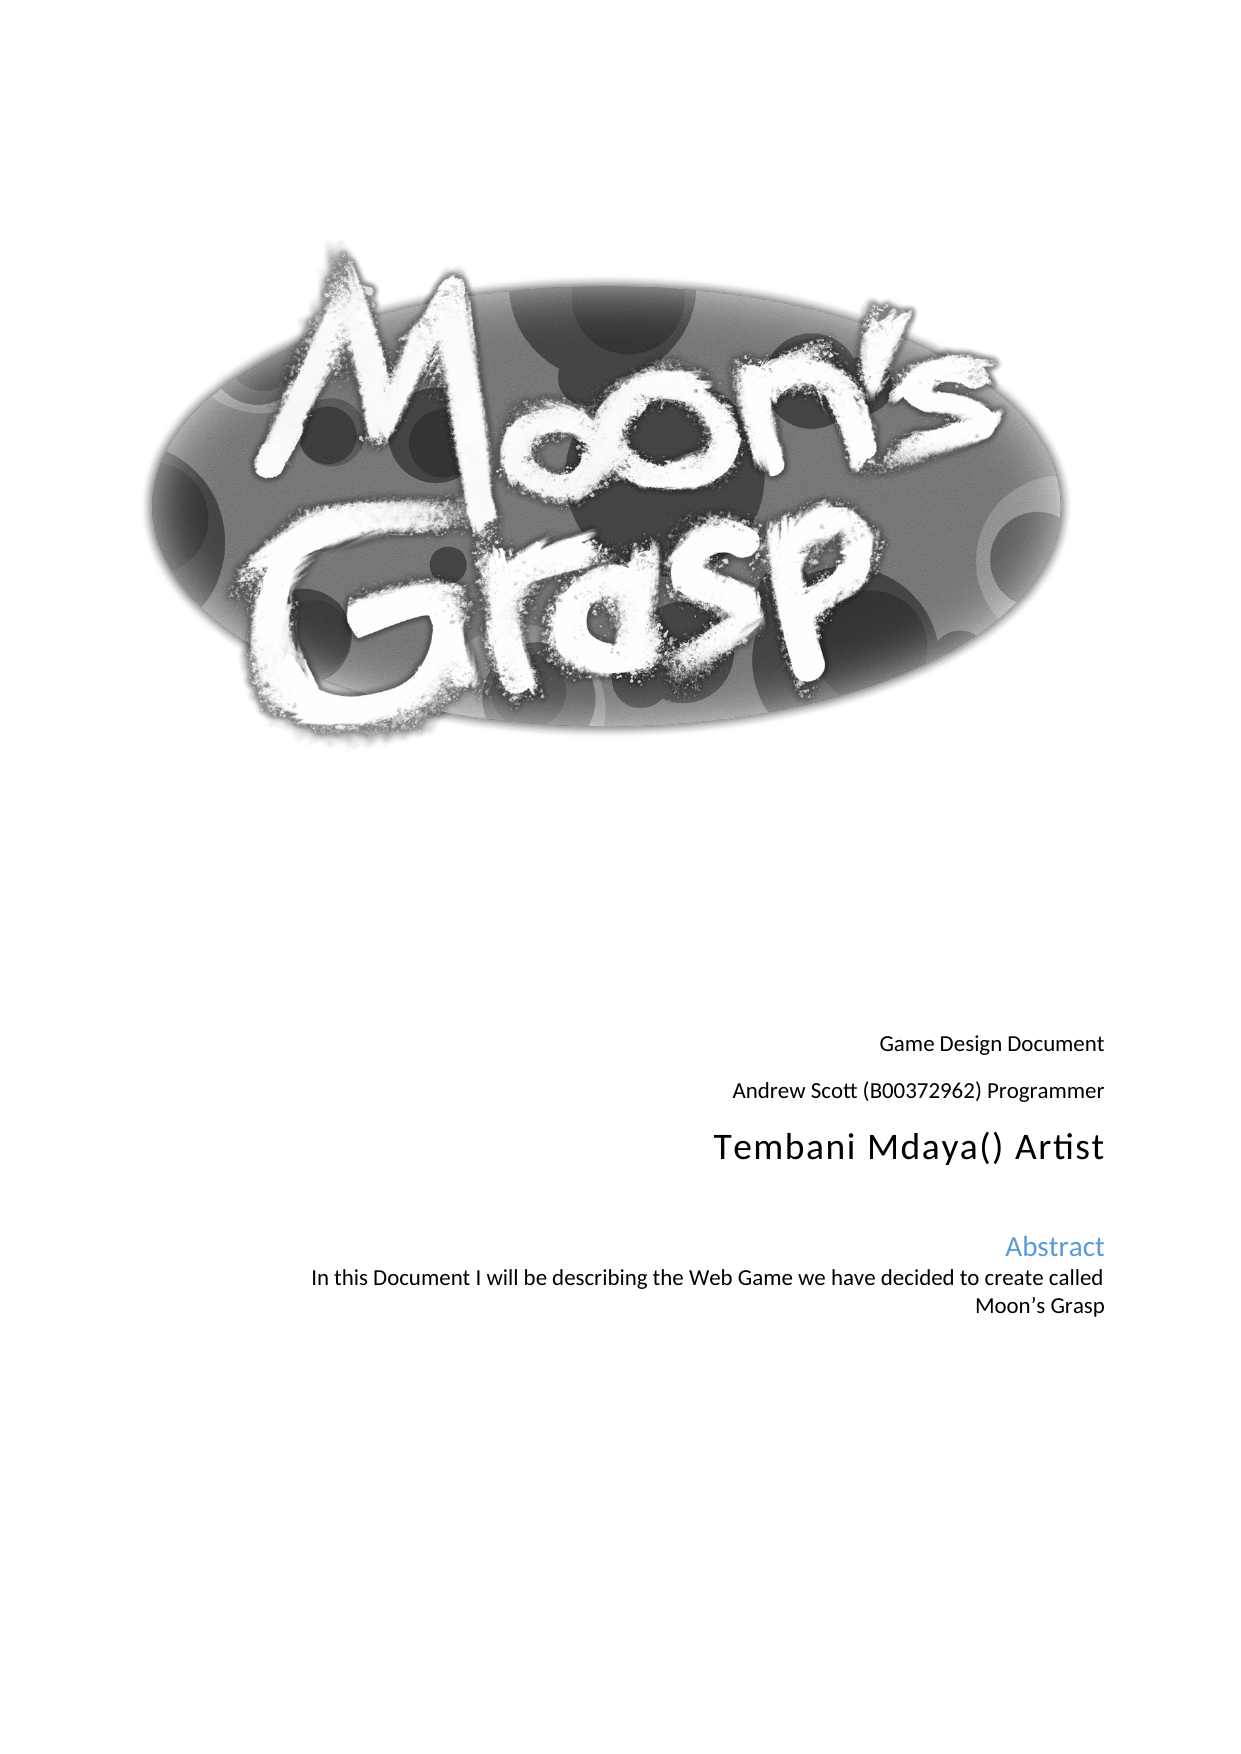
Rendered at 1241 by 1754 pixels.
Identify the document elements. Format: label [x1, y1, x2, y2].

picture [137, 236, 1078, 759]
